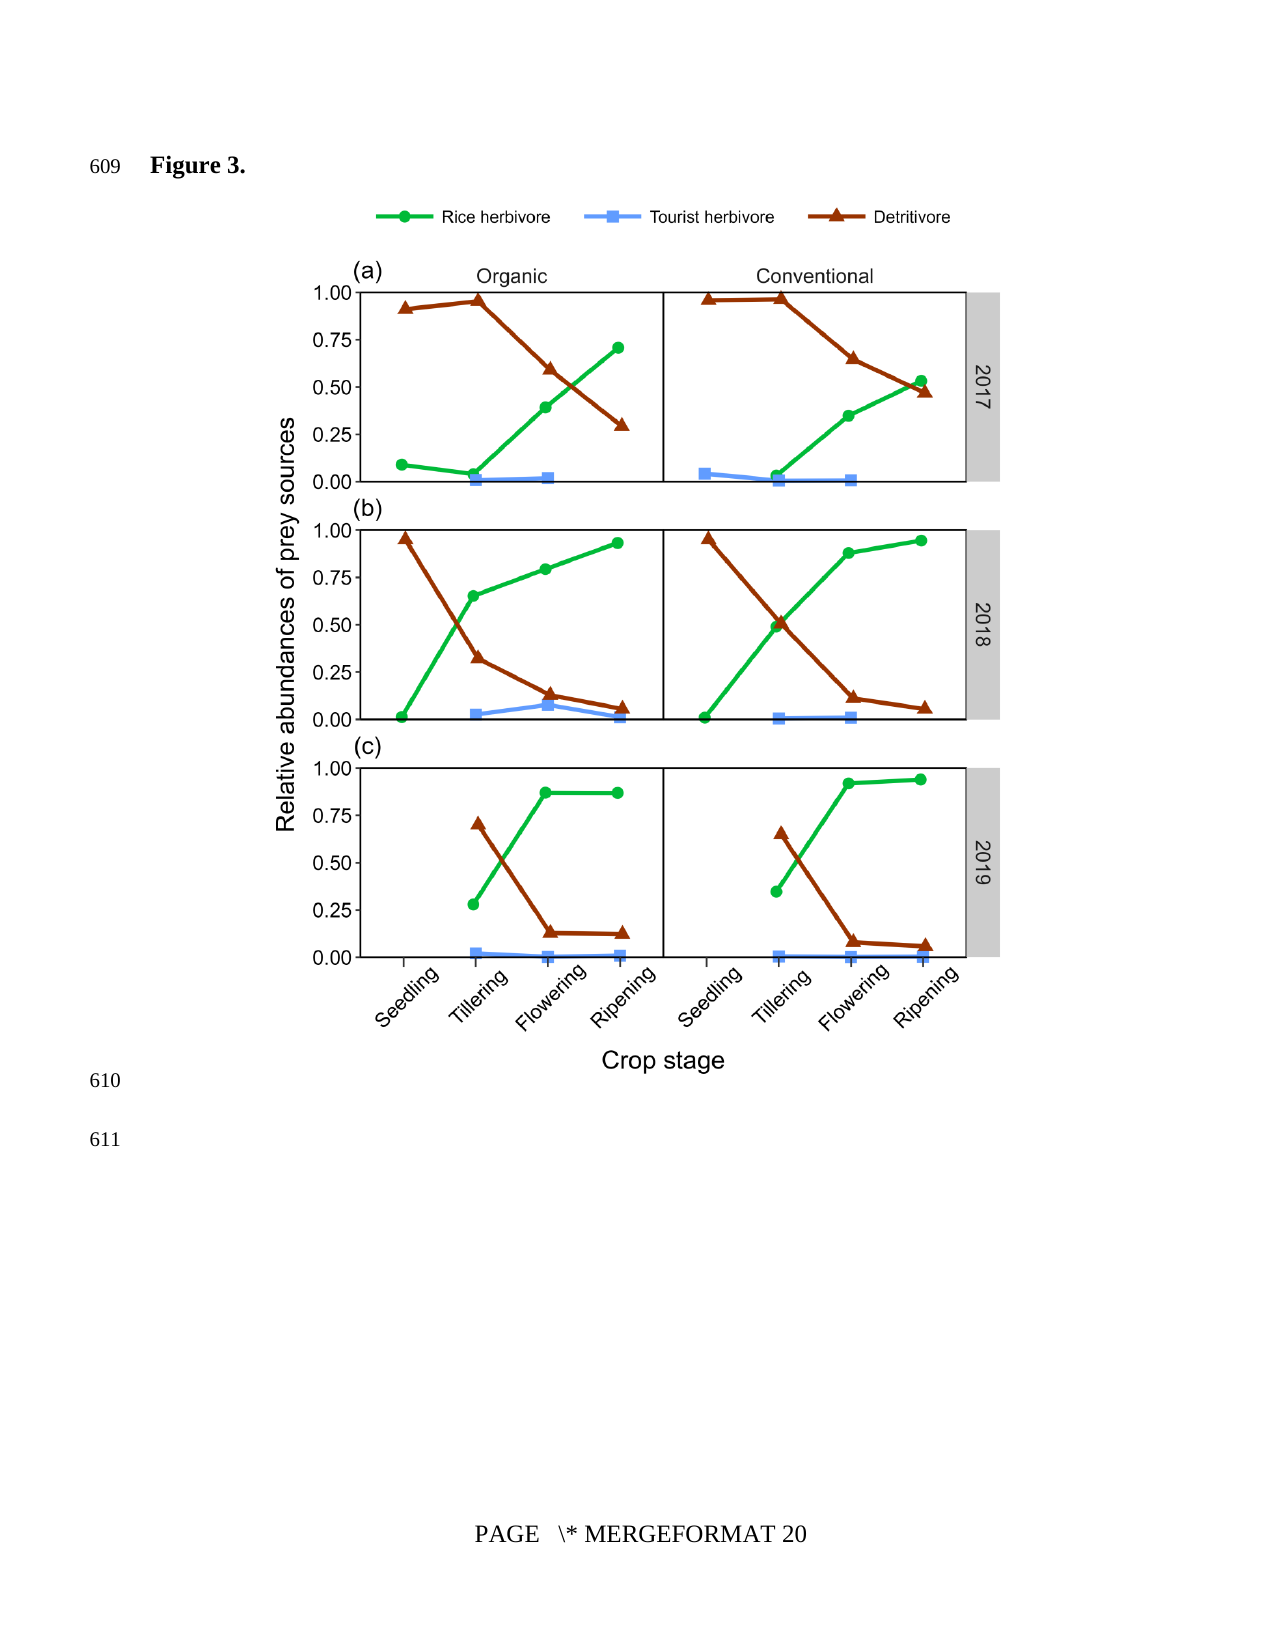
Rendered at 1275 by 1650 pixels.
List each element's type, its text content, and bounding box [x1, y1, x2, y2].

picture [261, 178, 1014, 1088]
text Figure 3. [150, 150, 1125, 179]
